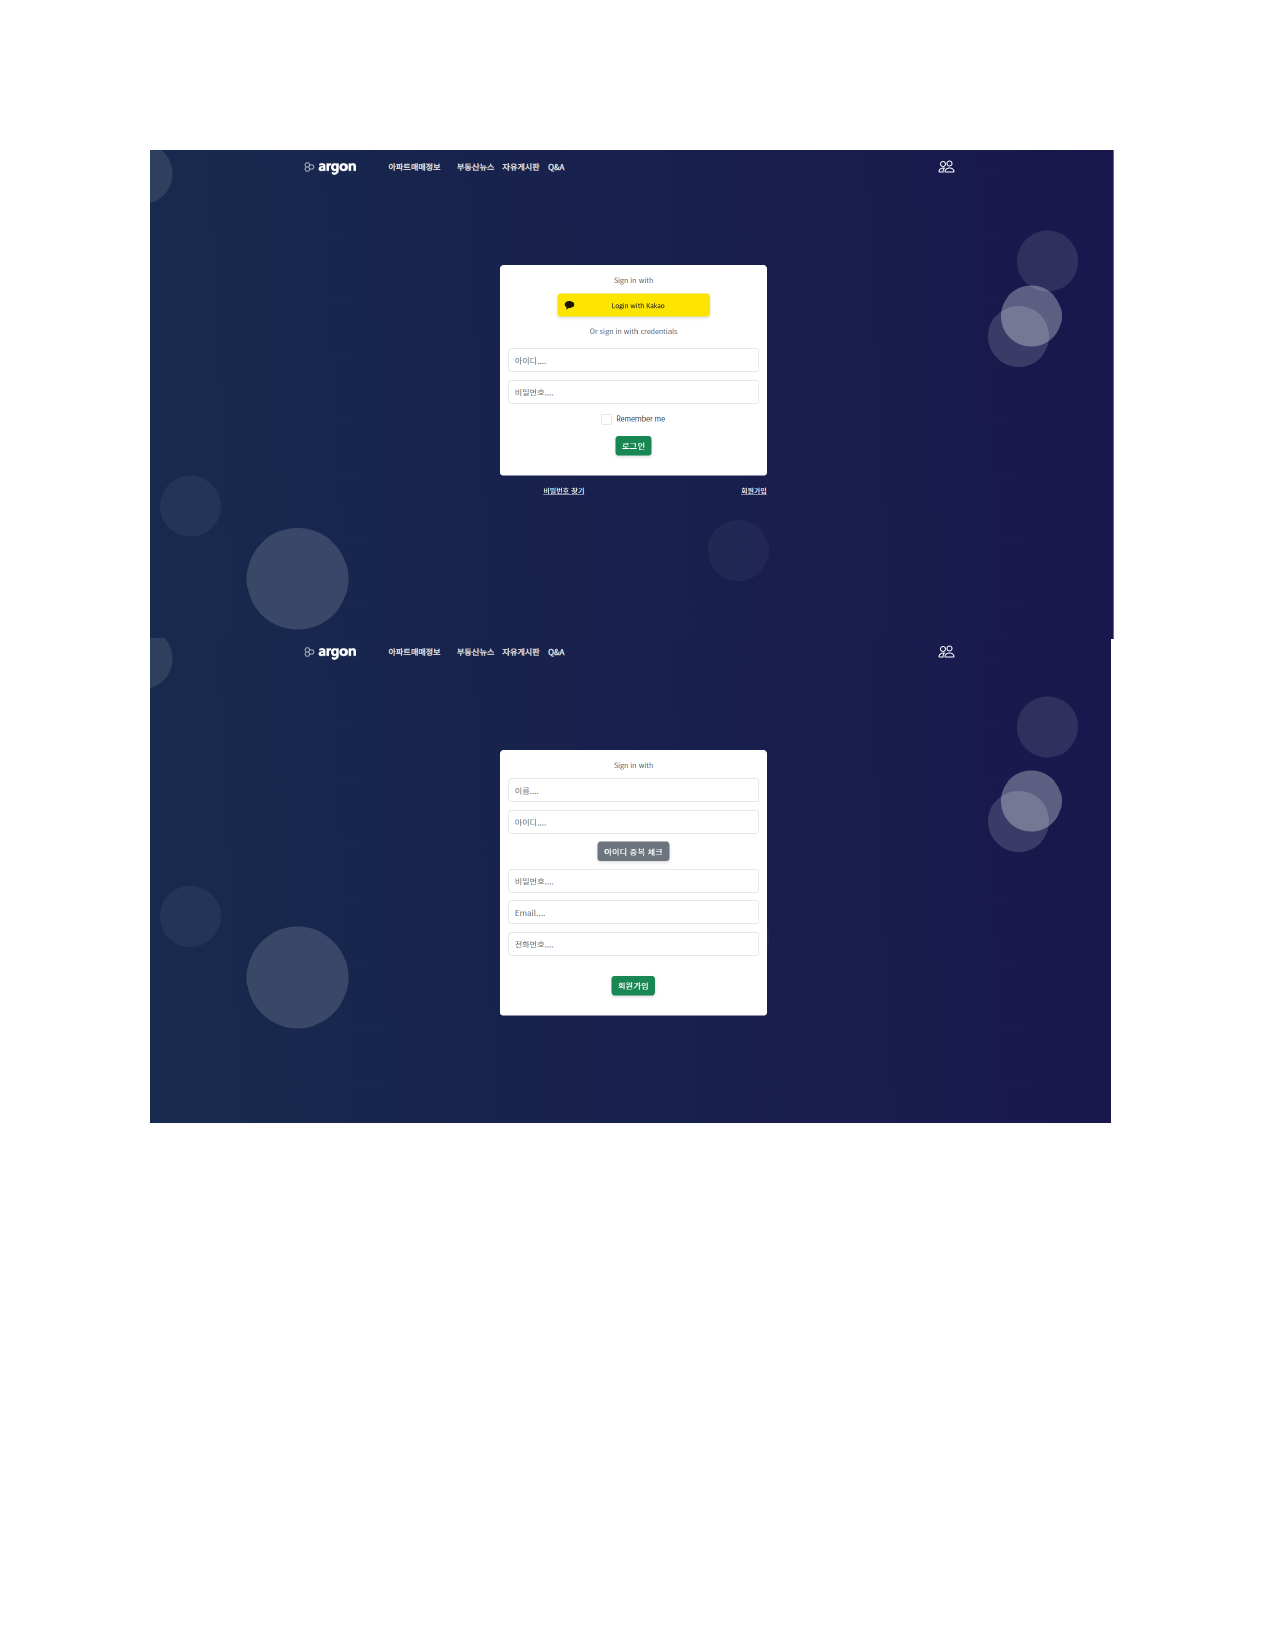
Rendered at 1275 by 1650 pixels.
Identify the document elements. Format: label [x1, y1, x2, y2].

picture [150, 150, 1114, 1123]
